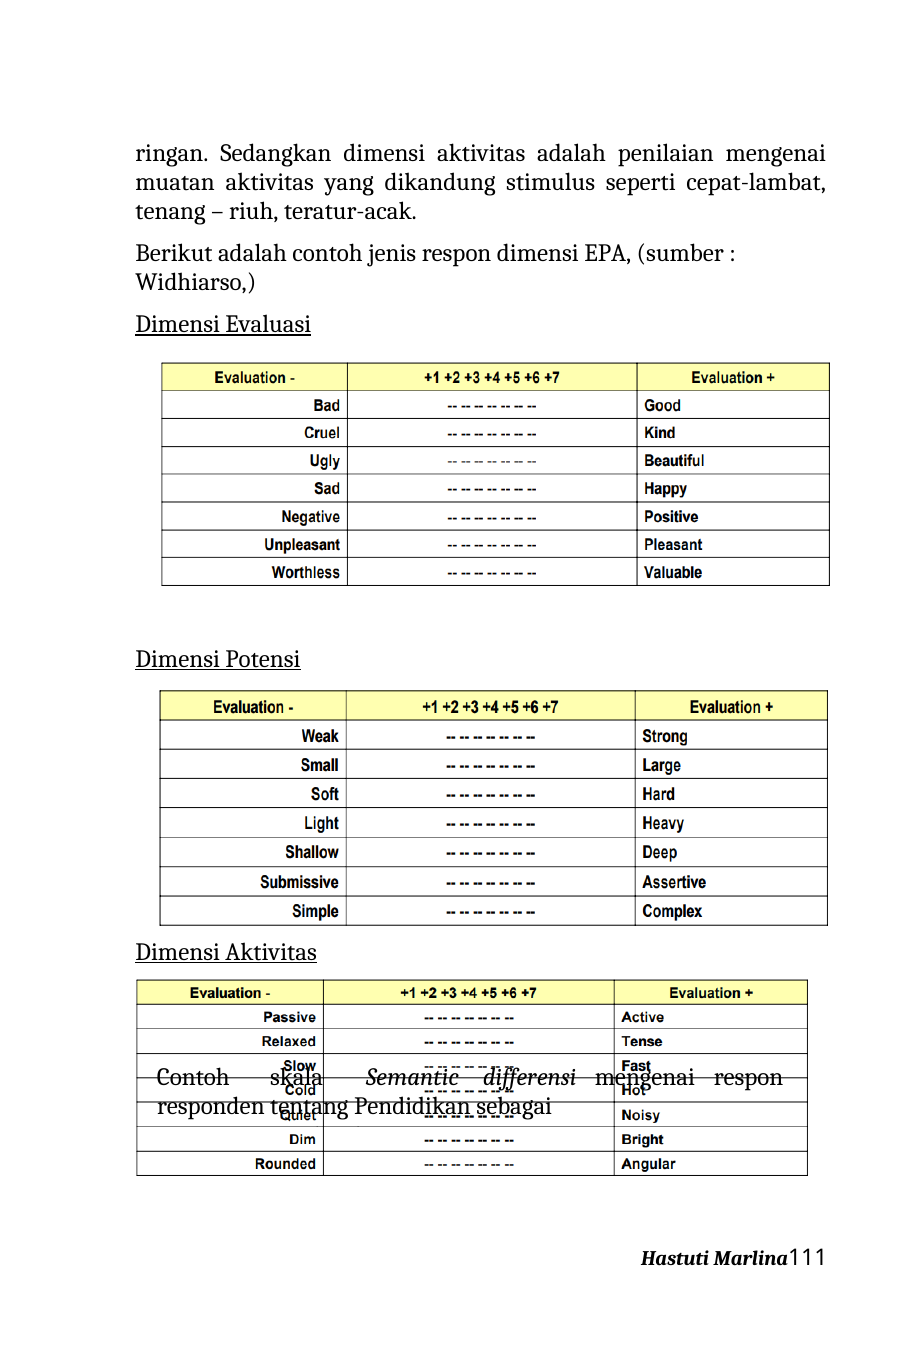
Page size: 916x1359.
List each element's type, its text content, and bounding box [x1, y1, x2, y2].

picture [129, 1127, 815, 1182]
picture [155, 355, 834, 592]
text Dimensi Potensi [135, 644, 829, 673]
table_header skala [238, 1056, 354, 1091]
table_cell responden tentang Pendidikan sebagai berikut: [122, 1091, 587, 1127]
table_header Contoh [122, 1056, 238, 1091]
table_header differensial [471, 1056, 587, 1091]
table_header Semantic [354, 1056, 471, 1091]
text Berikut adalah contoh jenis respon dimensi EPA, (sumber : Widhiarso,) [135, 238, 829, 297]
picture [129, 973, 815, 1056]
table_header respon [703, 1056, 819, 1127]
text Dimensi Evaluasi [135, 309, 829, 338]
text Hastuti Marlina111 [132, 1243, 827, 1271]
text Dimensi Aktivitas [135, 936, 829, 966]
table_header mengenai [587, 1056, 703, 1127]
text ringan. Sedangkan dimensi aktivitas adalah penilaian mengenai muatan aktivitas yang dikandung stimulus seperti cepat-lambat, tenang – riuh, teratur-acak. [135, 137, 827, 226]
picture [151, 685, 834, 929]
